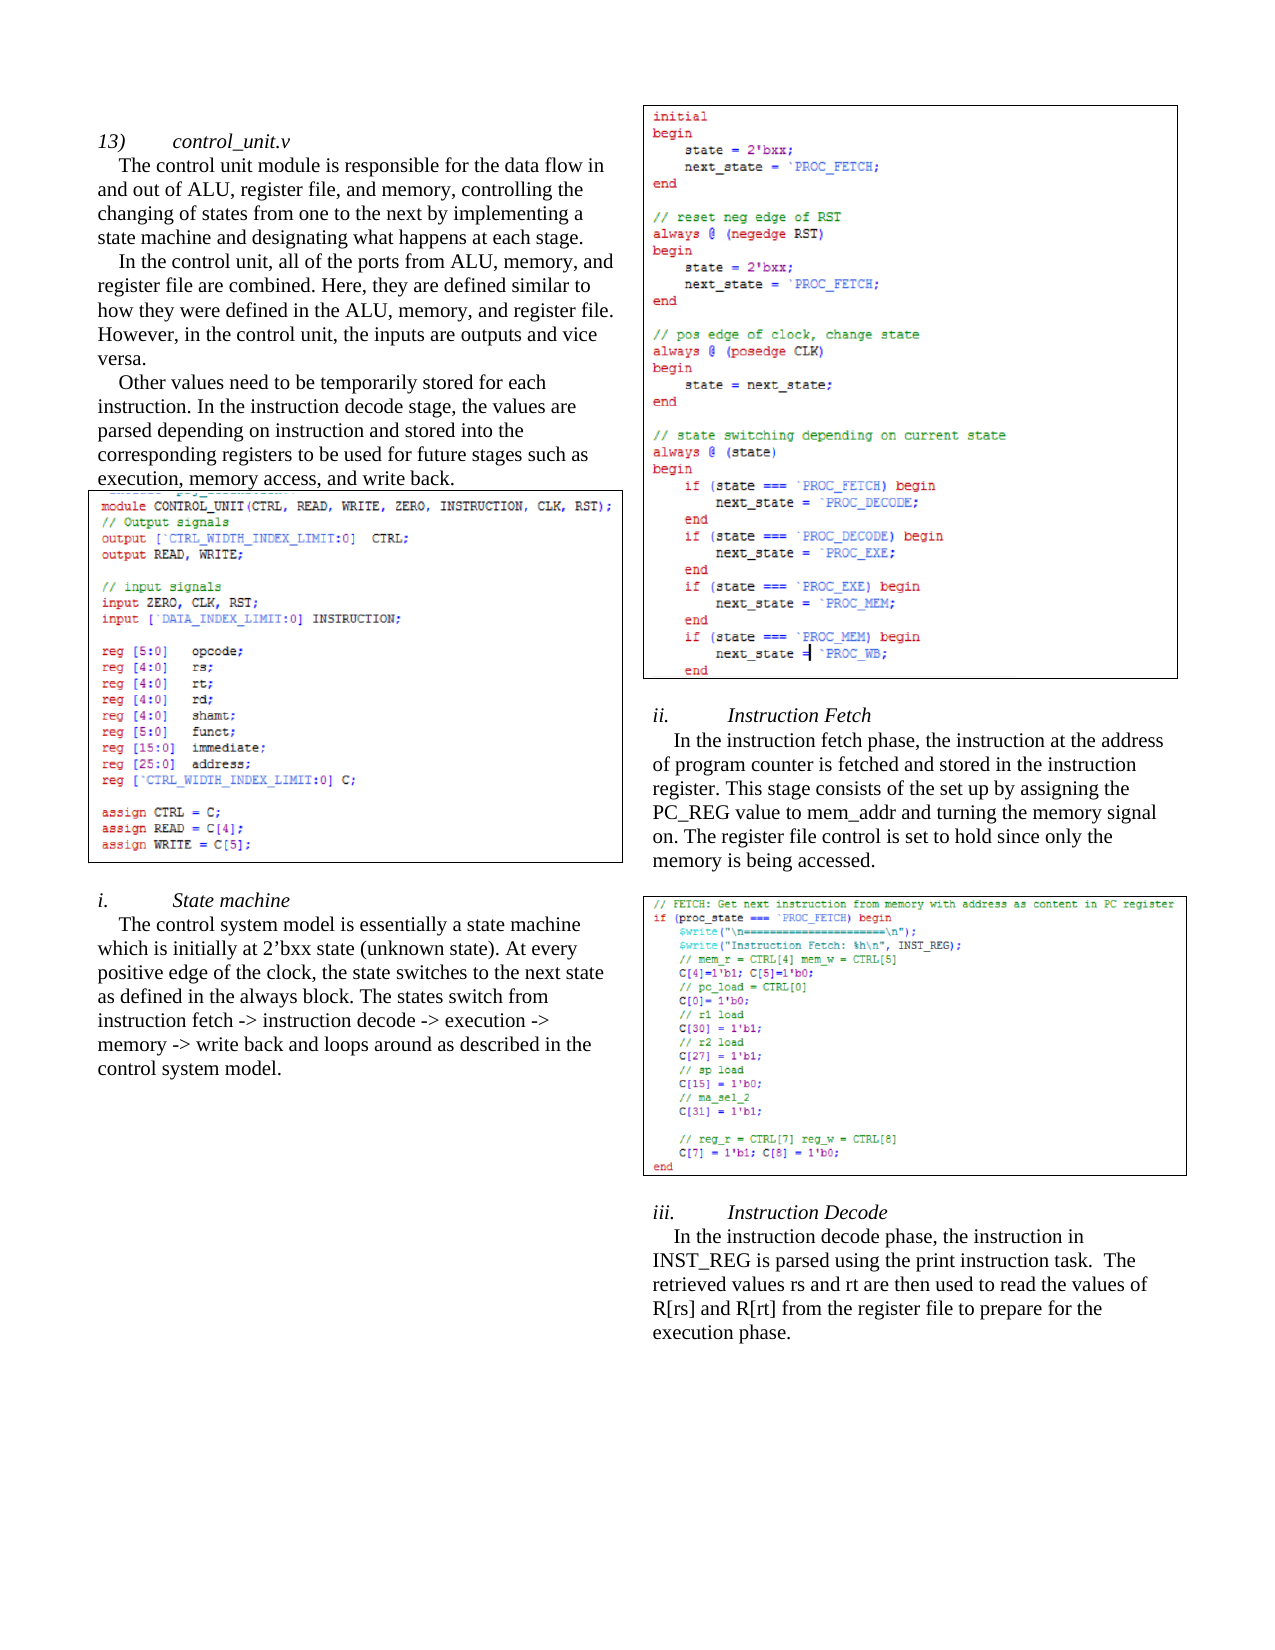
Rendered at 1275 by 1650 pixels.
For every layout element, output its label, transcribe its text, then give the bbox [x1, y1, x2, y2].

text Other values need to be temporarily stored for each instruction. In the instruction decode stage, the values are parsed depending on instruction and stored into the corresponding registers to be used for future stages such as execution, memory access, and write back. [97, 370, 622, 490]
picture [652, 899, 1178, 1173]
text In the instruction decode phase, the instruction in INST_REG is parsed using the print instruction task. The retrieved values rs and rt are then used to read the values of R[rs] and R[rt] from the register file to prepare for the execution phase. [652, 1224, 1177, 1344]
list Instruction Fetch [652, 703, 1177, 727]
text The control unit module is responsible for the data flow in and out of ALU, register file, and memory, controlling the changing of states from one to the next by implementing a state machine and designating what happens at each stage. [97, 153, 622, 249]
text In the instruction fetch phase, the instruction at the address of program counter is fetched and stored in the instruction register. This stage consists of the set up by assigning the PC_REG value to mem_addr and turning the memory signal on. The register file control is set to hold since only the memory is being accessed. [652, 727, 1177, 872]
list State machine [97, 887, 622, 912]
subtitle control_unit.v [97, 129, 622, 153]
list Instruction Decode [652, 1200, 1177, 1224]
text The control system model is essentially a state machine which is initially at 2’bxx state (unknown state). At every positive edge of the clock, the state switches to the next state as defined in the always block. The states switch from instruction fetch -> instruction decode -> execution -> memory -> write back and loops around as described in the control system model. [97, 912, 622, 1080]
text In the control unit, all of the ports from ALU, memory, and register file are combined. Here, they are defined similar to how they were defined in the ALU, memory, and register file. However, in the control unit, the inputs are outputs and vice versa. [97, 249, 622, 370]
picture [652, 108, 1017, 677]
picture [97, 493, 622, 861]
